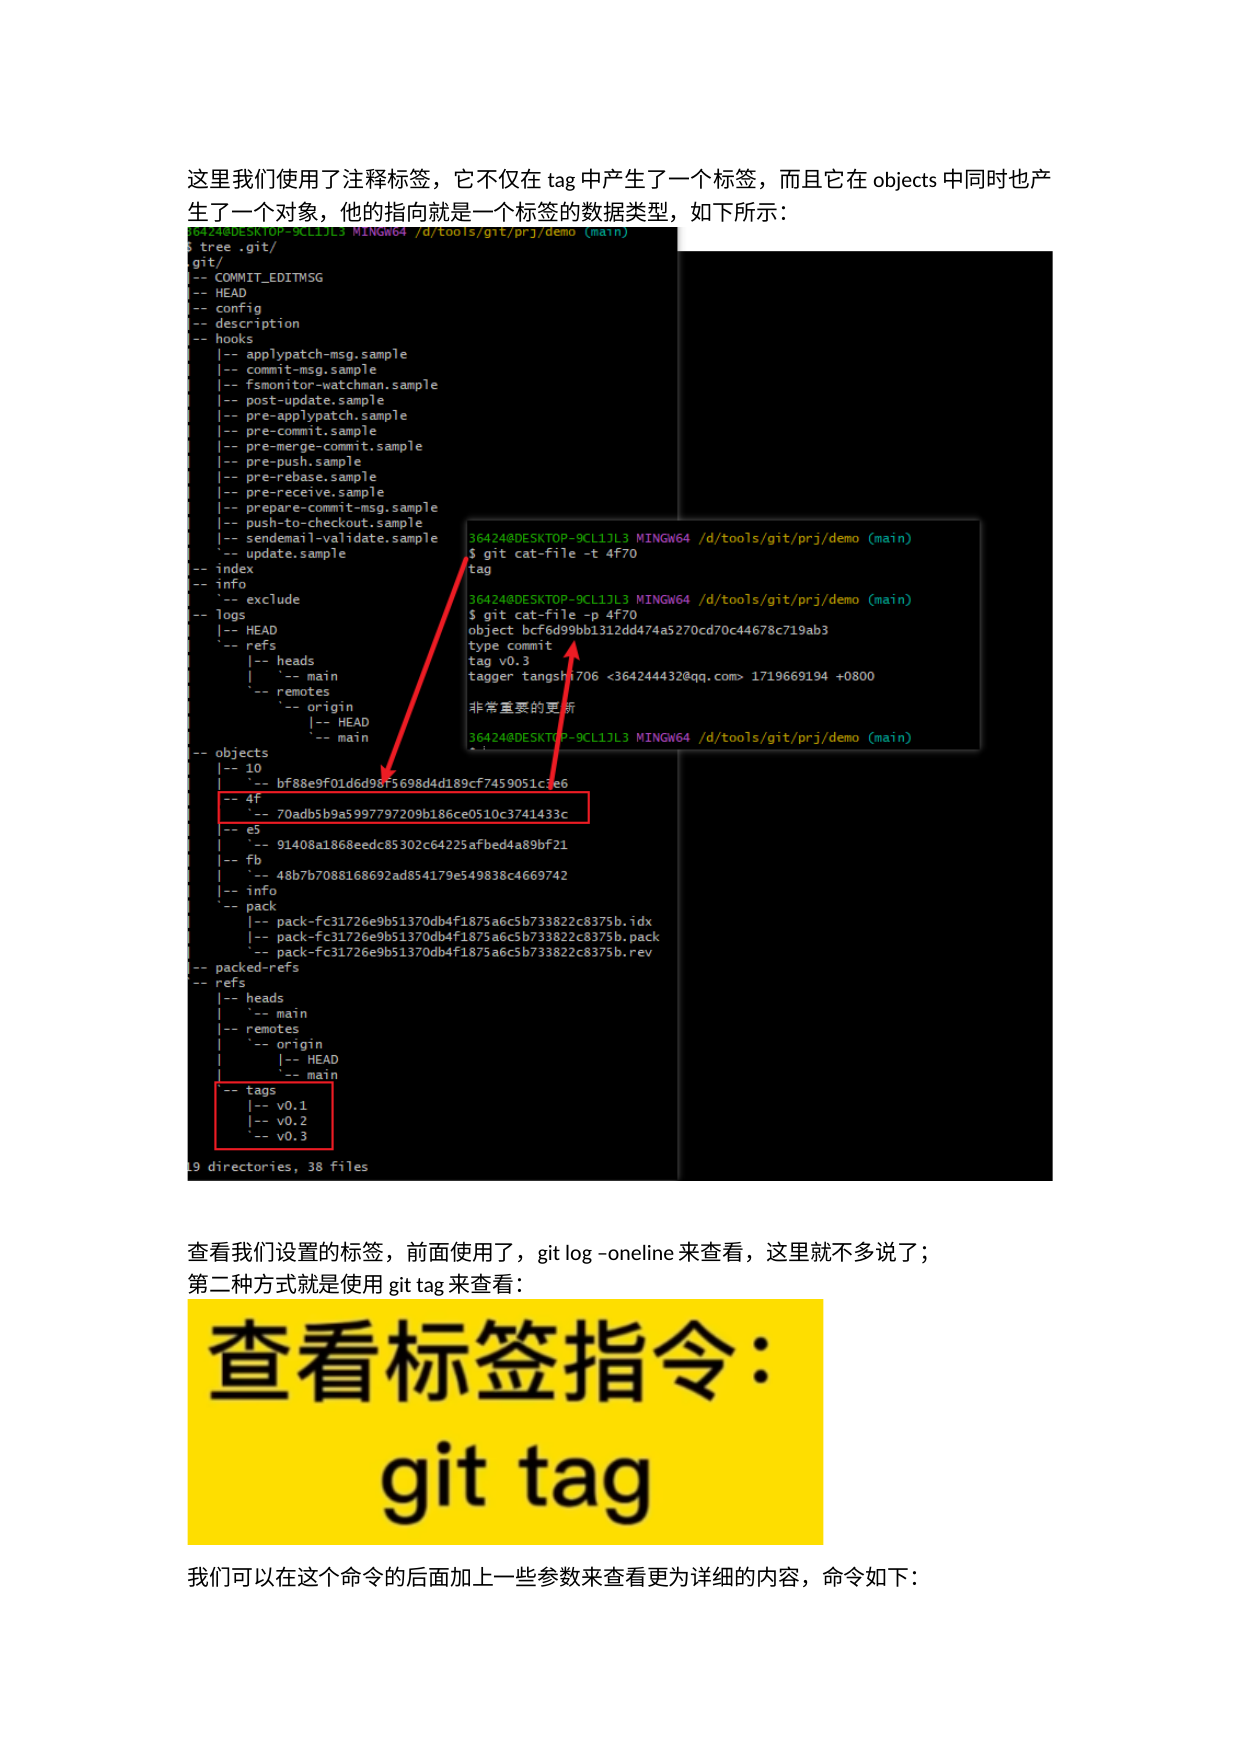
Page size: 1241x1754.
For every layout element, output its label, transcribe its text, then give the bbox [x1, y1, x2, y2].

picture [187, 1299, 824, 1545]
text 这里我们使用了注释标签，它不仅在tag中产生了一个标签，而且它在objects中同时也产生了一个对象，他的指向就是一个标签的数据类型，如下所示： [187, 162, 1053, 227]
text 查看我们设置的标签，前面使用了，git log –oneline来查看，这里就不多说了； [187, 1234, 1053, 1267]
picture [187, 227, 1053, 1181]
text 我们可以在这个命令的后面加上一些参数来查看更为详细的内容，命令如下： [187, 1559, 1053, 1592]
text 第二种方式就是使用git tag来查看： [187, 1267, 1053, 1299]
